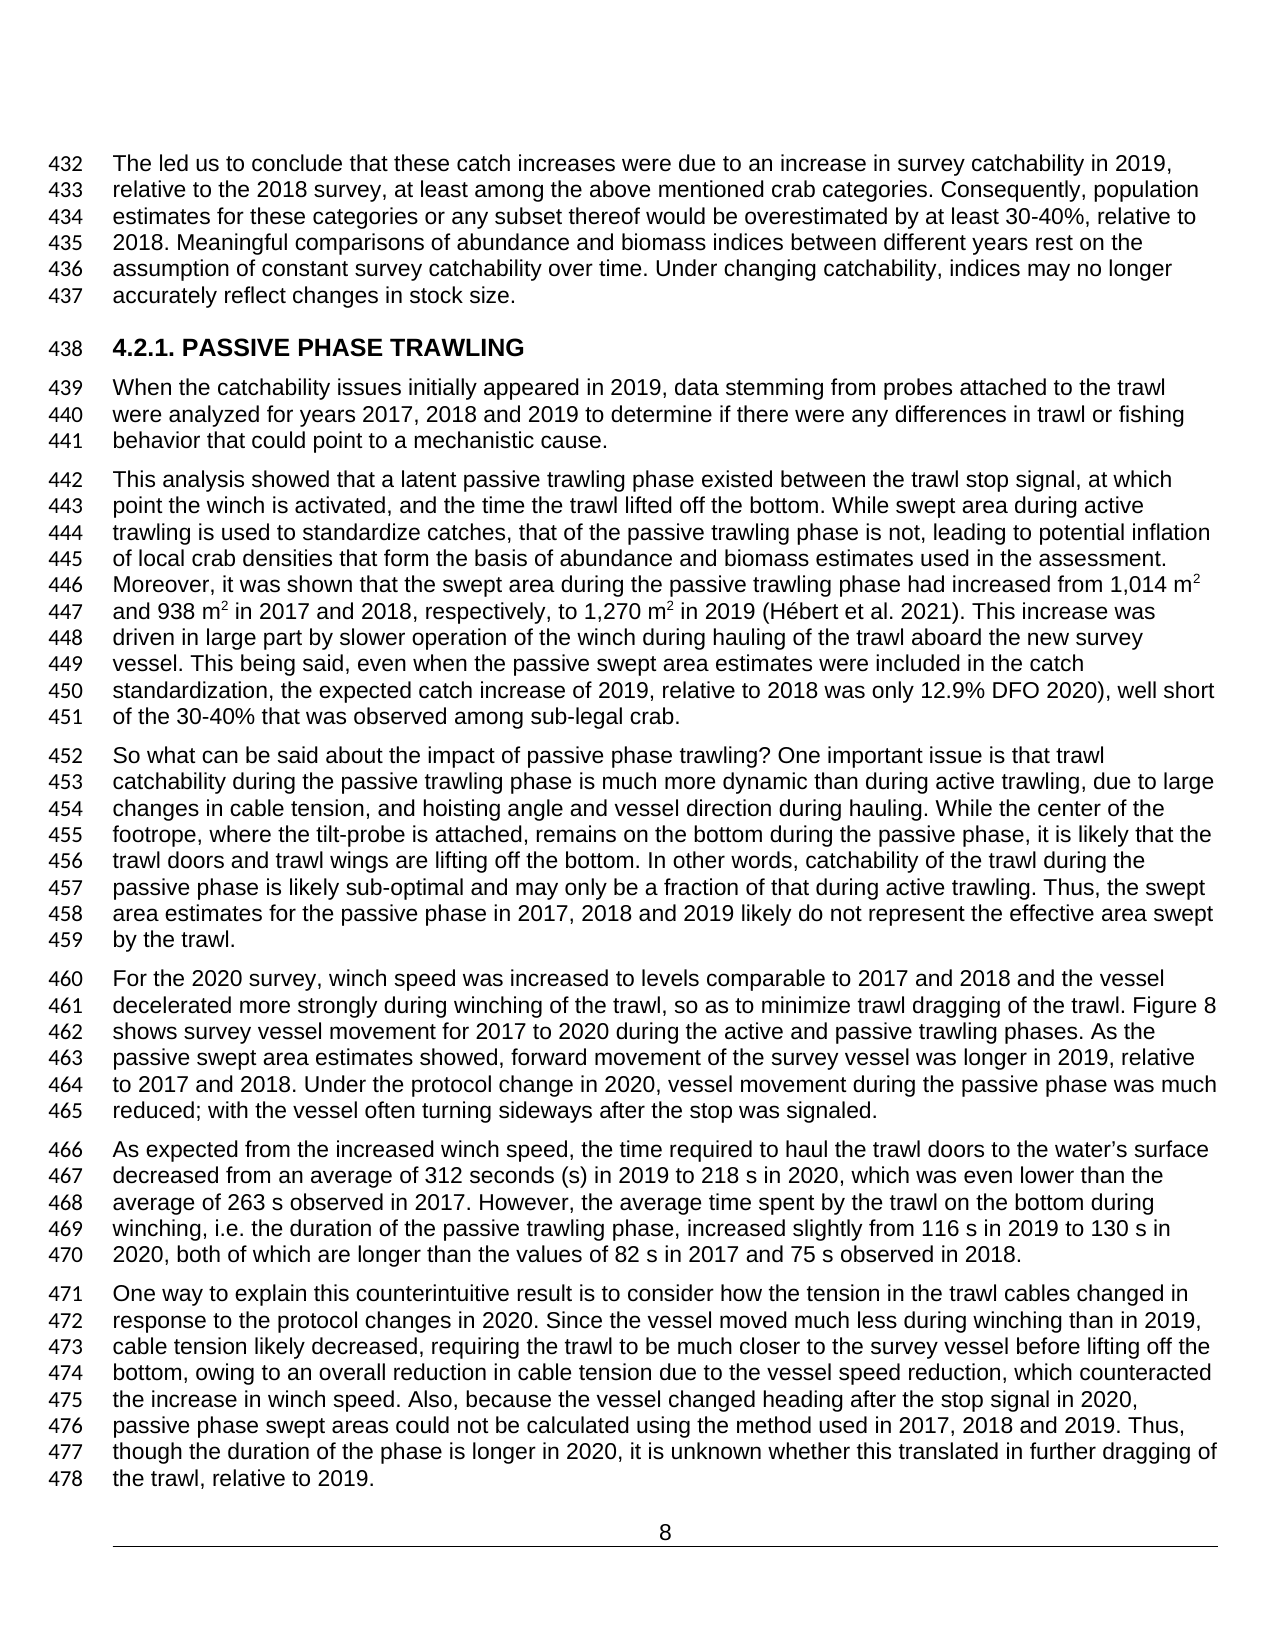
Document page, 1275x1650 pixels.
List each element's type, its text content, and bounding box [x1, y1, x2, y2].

text The led us to conclude that these catch increases were due to an increase in survey catchability in 2019, relative to the 2018 survey, at least among the above mentioned crab categories. Consequently, population estimates for these categories or any subset thereof would be overestimated by at least 30-40%, relative to 2018. Meaningful comparisons of abundance and biomass indices between different years rest on the assumption of constant survey catchability over time. Under changing catchability, indices may no longer accurately reflect changes in stock size. [112, 150, 1218, 308]
text So what can be said about the impact of passive phase trawling? One important issue is that trawl catchability during the passive trawling phase is much more dynamic than during active trawling, due to large changes in cable tension, and hoisting angle and vessel direction during hauling. While the center of the footrope, where the tilt-probe is attached, remains on the bottom during the passive phase, it is likely that the trawl doors and trawl wings are lifting off the bottom. In other words, catchability of the trawl during the passive phase is likely sub-optimal and may only be a fraction of that during active trawling. Thus, the swept area estimates for the passive phase in 2017, 2018 and 2019 likely do not represent the effective area swept by the trawl. [112, 742, 1218, 953]
subtitle 4.2.1. PASSIVE PHASE TRAWLING [112, 333, 1218, 362]
text This analysis showed that a latent passive trawling phase existed between the trawl stop signal, at which point the winch is activated, and the time the trawl lifted off the bottom. While swept area during active trawling is used to standardize catches, that of the passive trawling phase is not, leading to potential inflation of local crab densities that form the basis of abundance and biomass estimates used in the assessment. Moreover, it was shown that the swept area during the passive trawling phase had increased from 1,014 m2 and 938 m2 in 2017 and 2018, respectively, to 1,270 m2 in 2019 (Hébert et al. 2021). This increase was driven in large part by slower operation of the winch during hauling of the trawl aboard the new survey vessel. This being said, even when the passive swept area estimates were included in the catch standardization, the expected catch increase of 2019, relative to 2018 was only 12.9% DFO 2020), well short of the 30-40% that was observed among sub-legal crab. [112, 466, 1218, 729]
text As expected from the increased winch speed, the time required to haul the trawl doors to the water’s surface decreased from an average of 312 seconds (s) in 2019 to 218 s in 2020, which was even lower than the average of 263 s observed in 2017. However, the average time spent by the trawl on the bottom during winching, i.e. the duration of the passive trawling phase, increased slightly from 116 s in 2019 to 130 s in 2020, both of which are longer than the values of 82 s in 2017 and 75 s observed in 2018. [112, 1136, 1218, 1268]
text For the 2020 survey, winch speed was increased to levels comparable to 2017 and 2018 and the vessel decelerated more strongly during winching of the trawl, so as to minimize trawl dragging of the trawl. Figure 8 shows survey vessel movement for 2017 to 2020 during the active and passive trawling phases. As the passive swept area estimates showed, forward movement of the survey vessel was longer in 2019, relative to 2017 and 2018. Under the protocol change in 2020, vessel movement during the passive phase was much reduced; with the vessel often turning sideways after the stop was signaled. [112, 965, 1218, 1123]
text When the catchability issues initially appeared in 2019, data stemming from probes attached to the trawl were analyzed for years 2017, 2018 and 2019 to determine if there were any differences in trawl or fishing behavior that could point to a mechanistic cause. [112, 374, 1218, 453]
text One way to explain this counterintuitive result is to consider how the tension in the trawl cables changed in response to the protocol changes in 2020. Since the vessel moved much less during winching than in 2019, cable tension likely decreased, requiring the trawl to be much closer to the survey vessel before lifting off the bottom, owing to an overall reduction in cable tension due to the vessel speed reduction, which counteracted the increase in winch speed. Also, because the vessel changed heading after the stop signal in 2020, passive phase swept areas could not be calculated using the method used in 2017, 2018 and 2019. Thus, though the duration of the phase is longer in 2020, it is unknown whether this translated in further dragging of the trawl, relative to 2019. [112, 1280, 1218, 1491]
